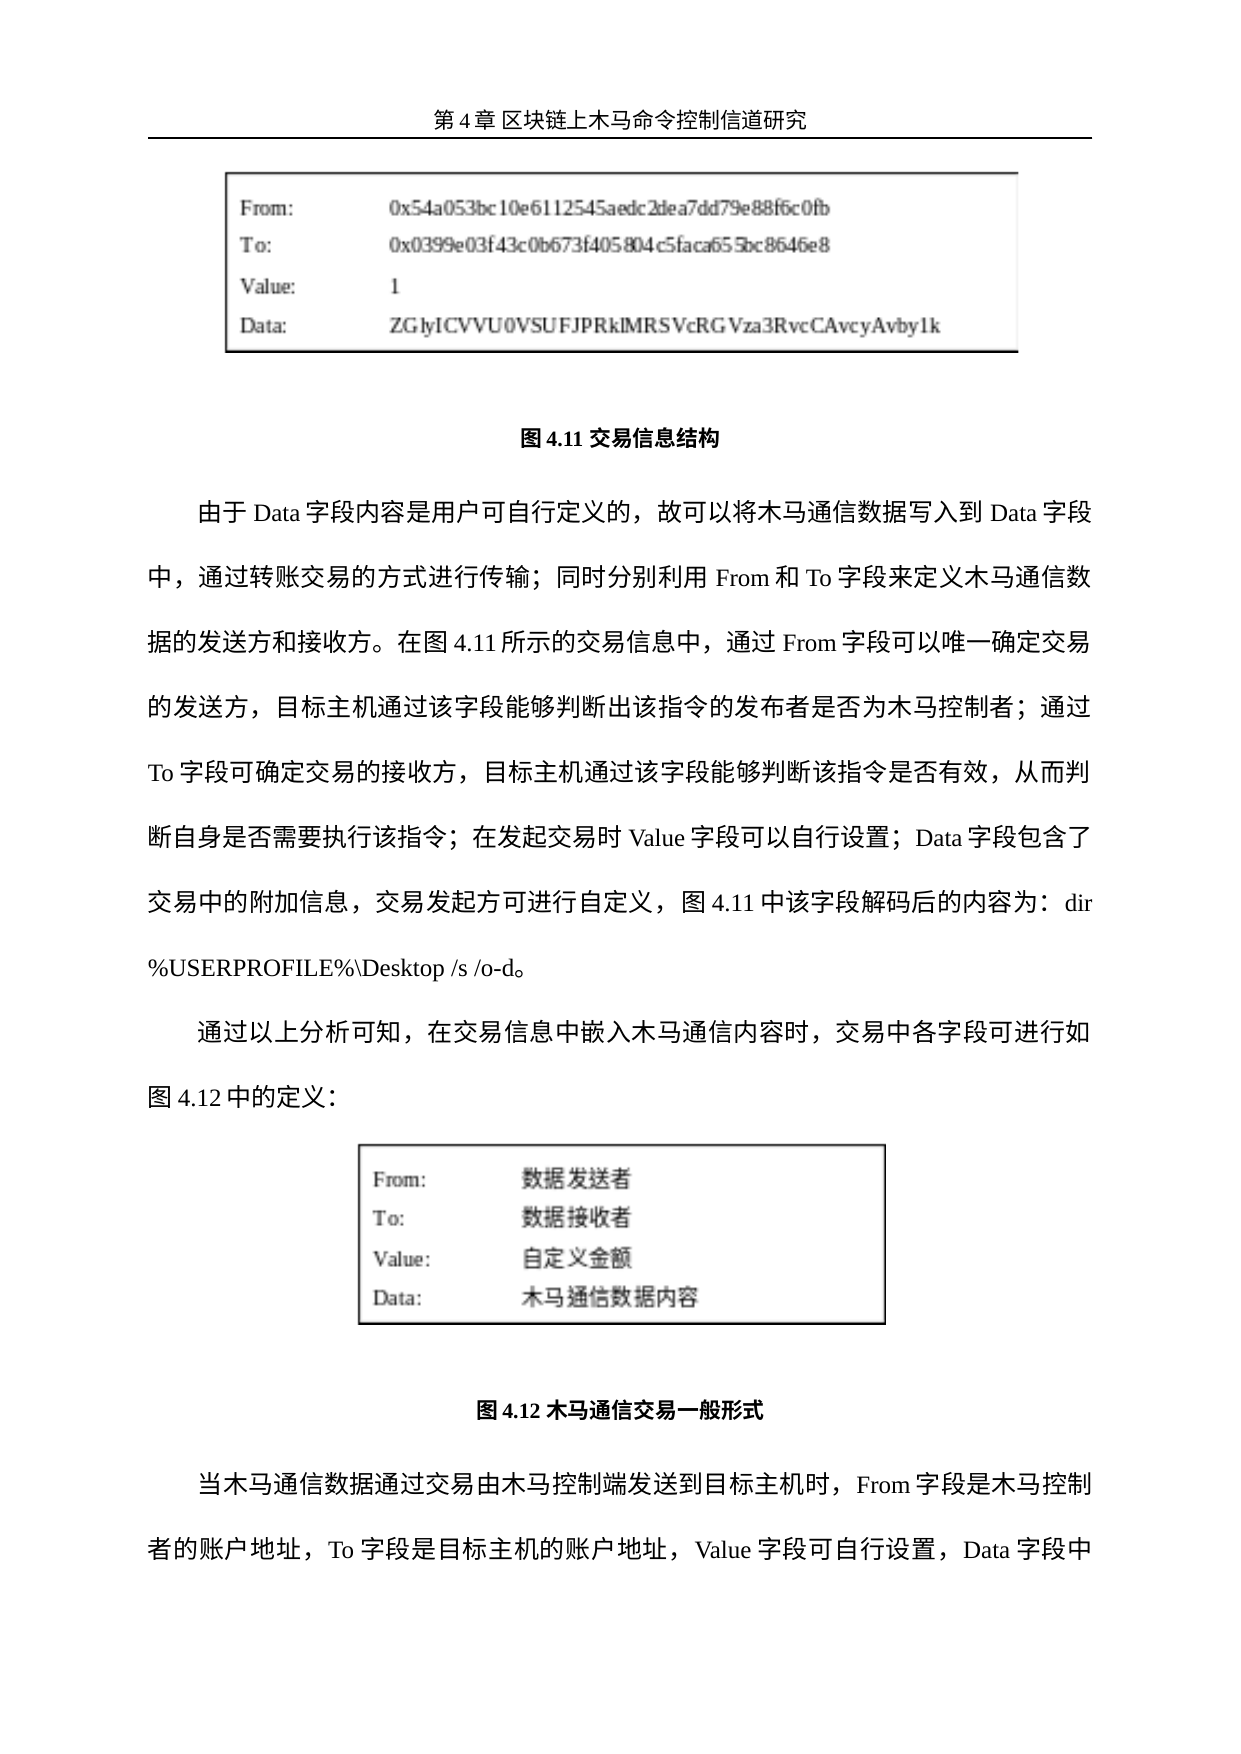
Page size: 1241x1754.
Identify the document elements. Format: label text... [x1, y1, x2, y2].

text 图4.12 木马通信交易一般形式 [148, 1393, 1092, 1426]
text 图4.11 交易信息结构 [148, 421, 1092, 453]
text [148, 1451, 1092, 1581]
